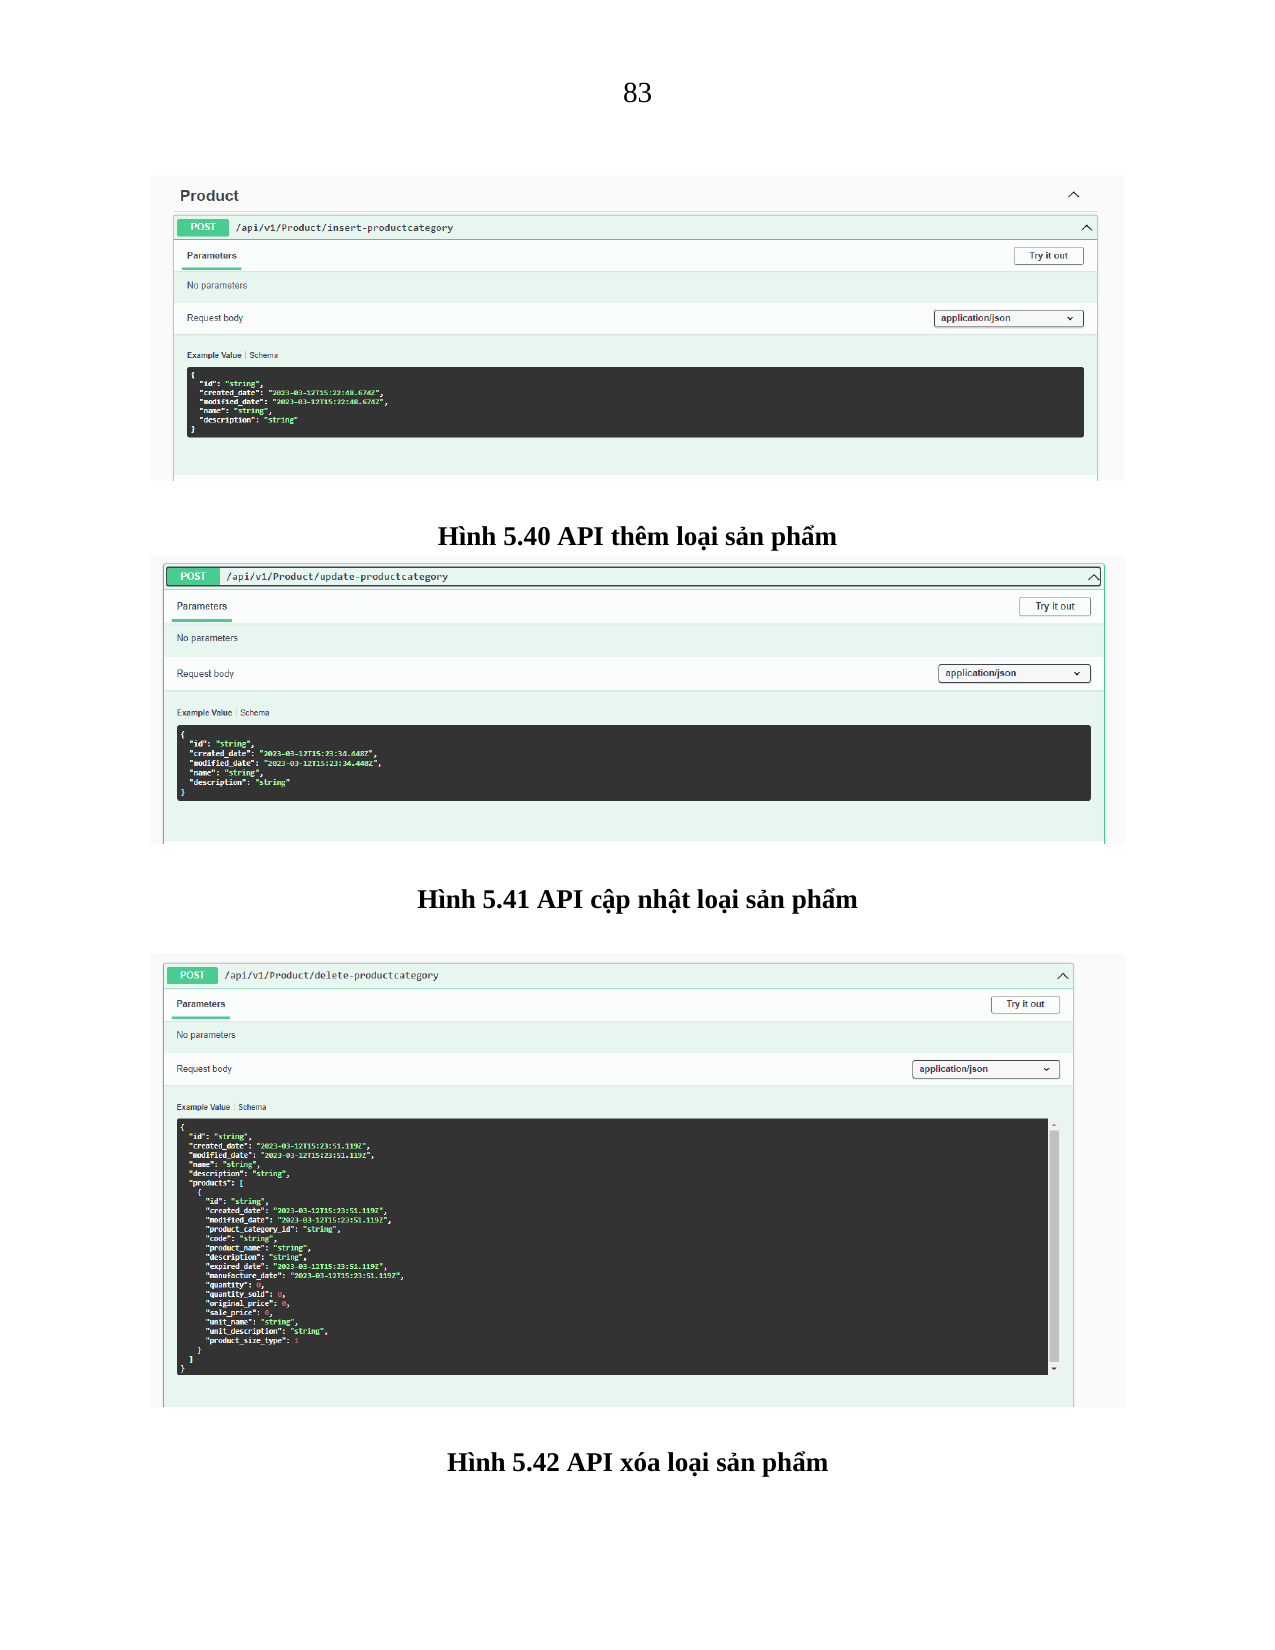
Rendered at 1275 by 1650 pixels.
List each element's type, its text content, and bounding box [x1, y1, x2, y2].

text Hình 5.42 API xóa loại sản phẩm [150, 1446, 1125, 1477]
picture [150, 556, 1125, 844]
text Hình 5.41 API cập nhật loại sản phẩm [150, 883, 1125, 914]
text Hình 5.40 API thêm loại sản phẩm [150, 520, 1125, 551]
picture [150, 175, 1124, 481]
picture [150, 954, 1125, 1407]
